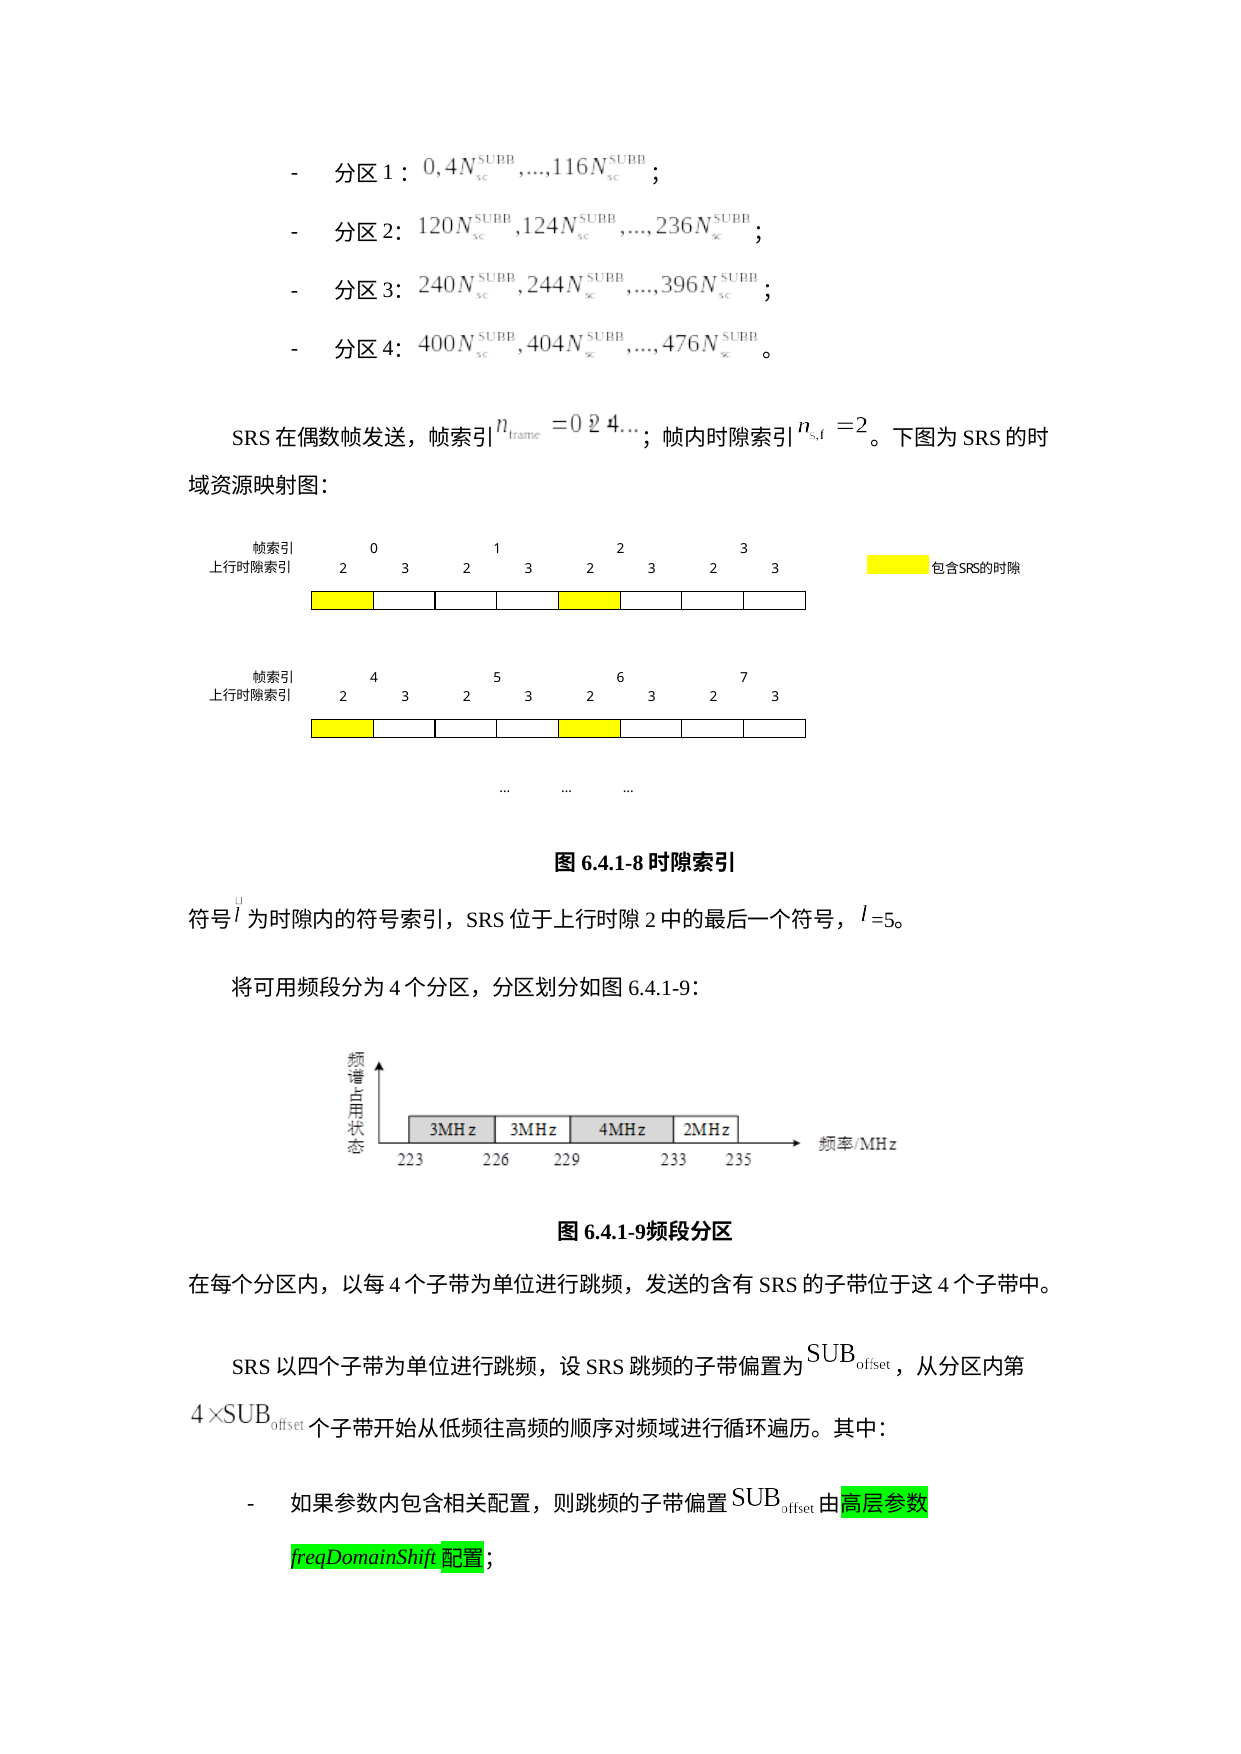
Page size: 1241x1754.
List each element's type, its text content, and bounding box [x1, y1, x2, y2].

list 分区3：； [291, 268, 1052, 311]
list 分区4：。 [291, 327, 1052, 369]
text SRS以四个子带为单位进行跳频，设SRS跳频的子带偏置为，从分区内第个子带开始从低频往高频的顺序对频域进行循环遍历。其中： [188, 1335, 1052, 1443]
picture [335, 1038, 906, 1181]
list 分区1 ：； [291, 150, 1052, 193]
list 分区2：； [291, 209, 1052, 252]
text 在每个分区内，以每4个子带为单位进行跳频，发送的含有SRS的子带位于这4个子带中。 [188, 1267, 1052, 1298]
list 如果参数内包含相关配置，则跳频的子带偏置由高层参数freqDomainShift配置； [247, 1479, 1052, 1573]
text SRS在偶数帧发送，帧索引；帧内时隙索引。下图为SRS的时域资源映射图： [188, 406, 1052, 499]
text 符号为时隙内的符号索引，SRS位于上行时隙2中的最后一个符号，=5。 [188, 897, 1052, 933]
